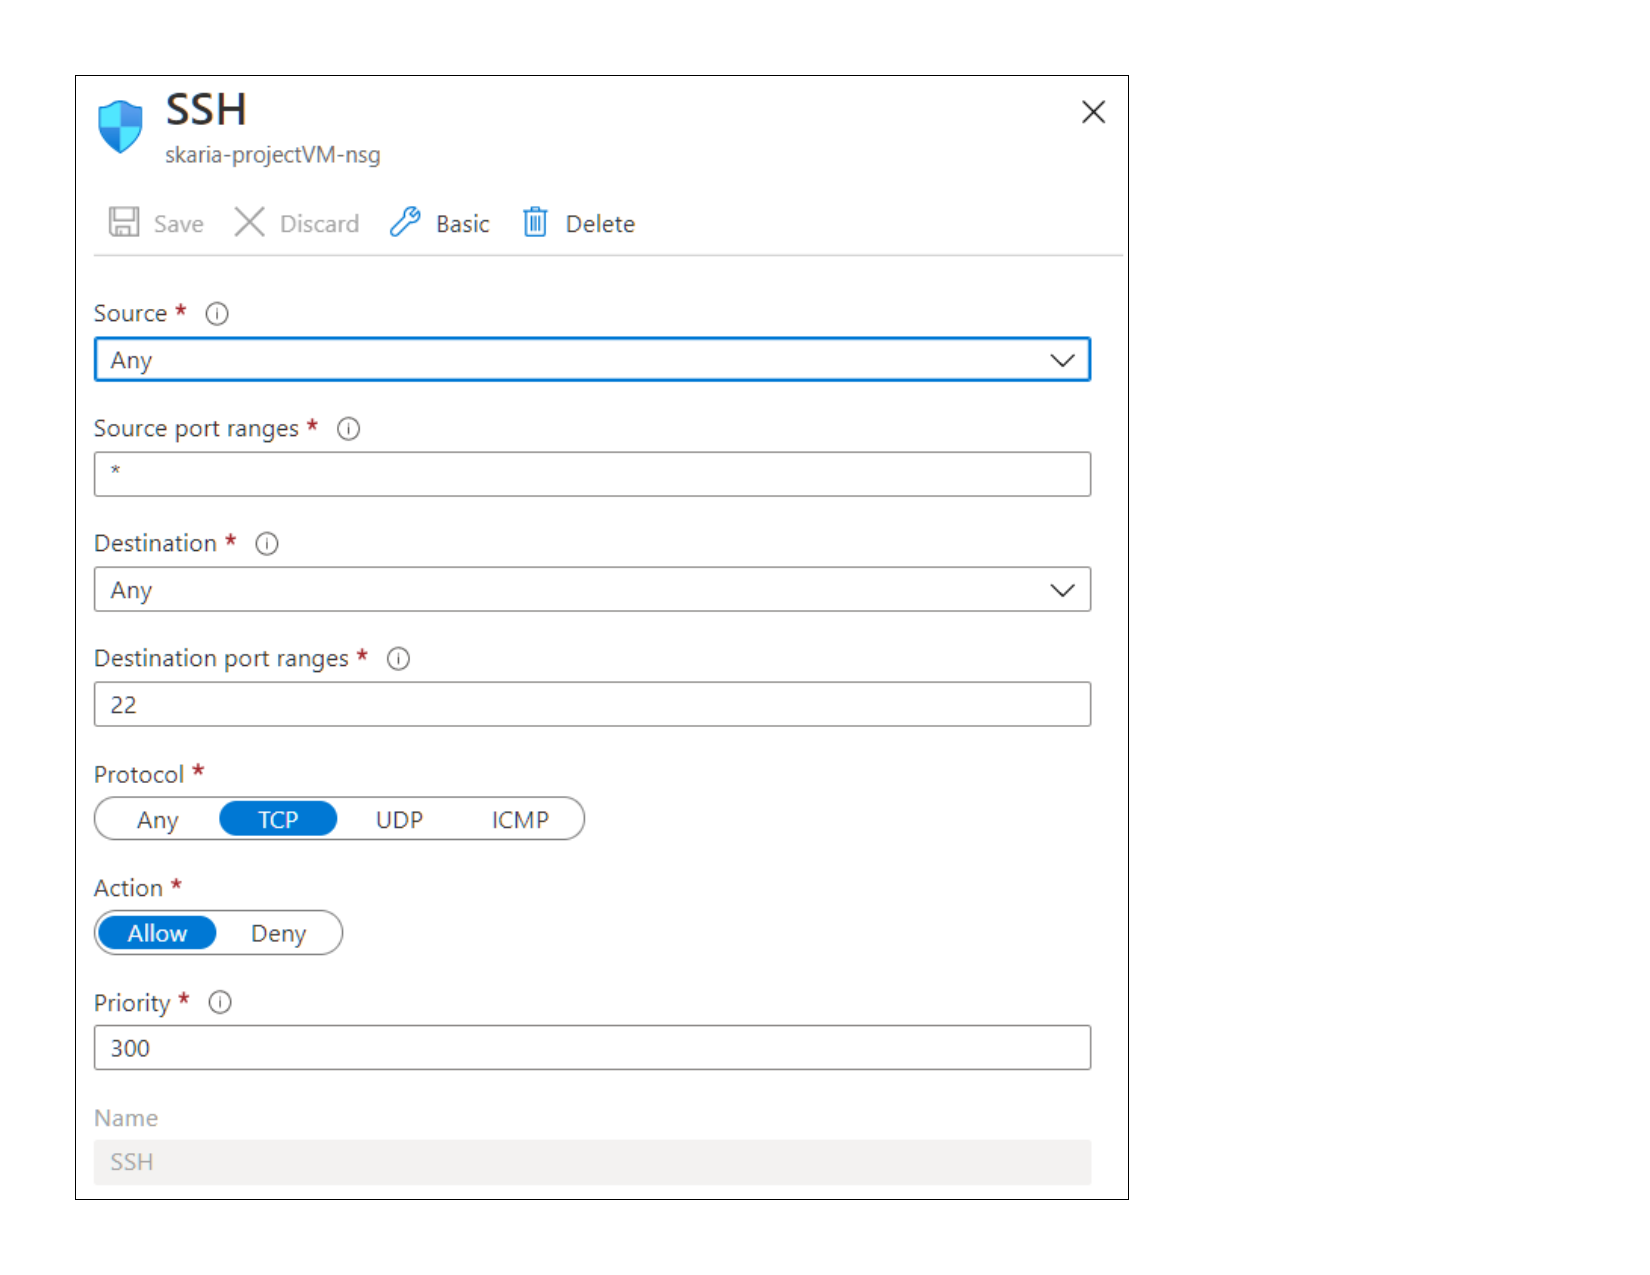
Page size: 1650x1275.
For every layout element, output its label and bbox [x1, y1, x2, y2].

picture [76, 76, 1128, 1199]
